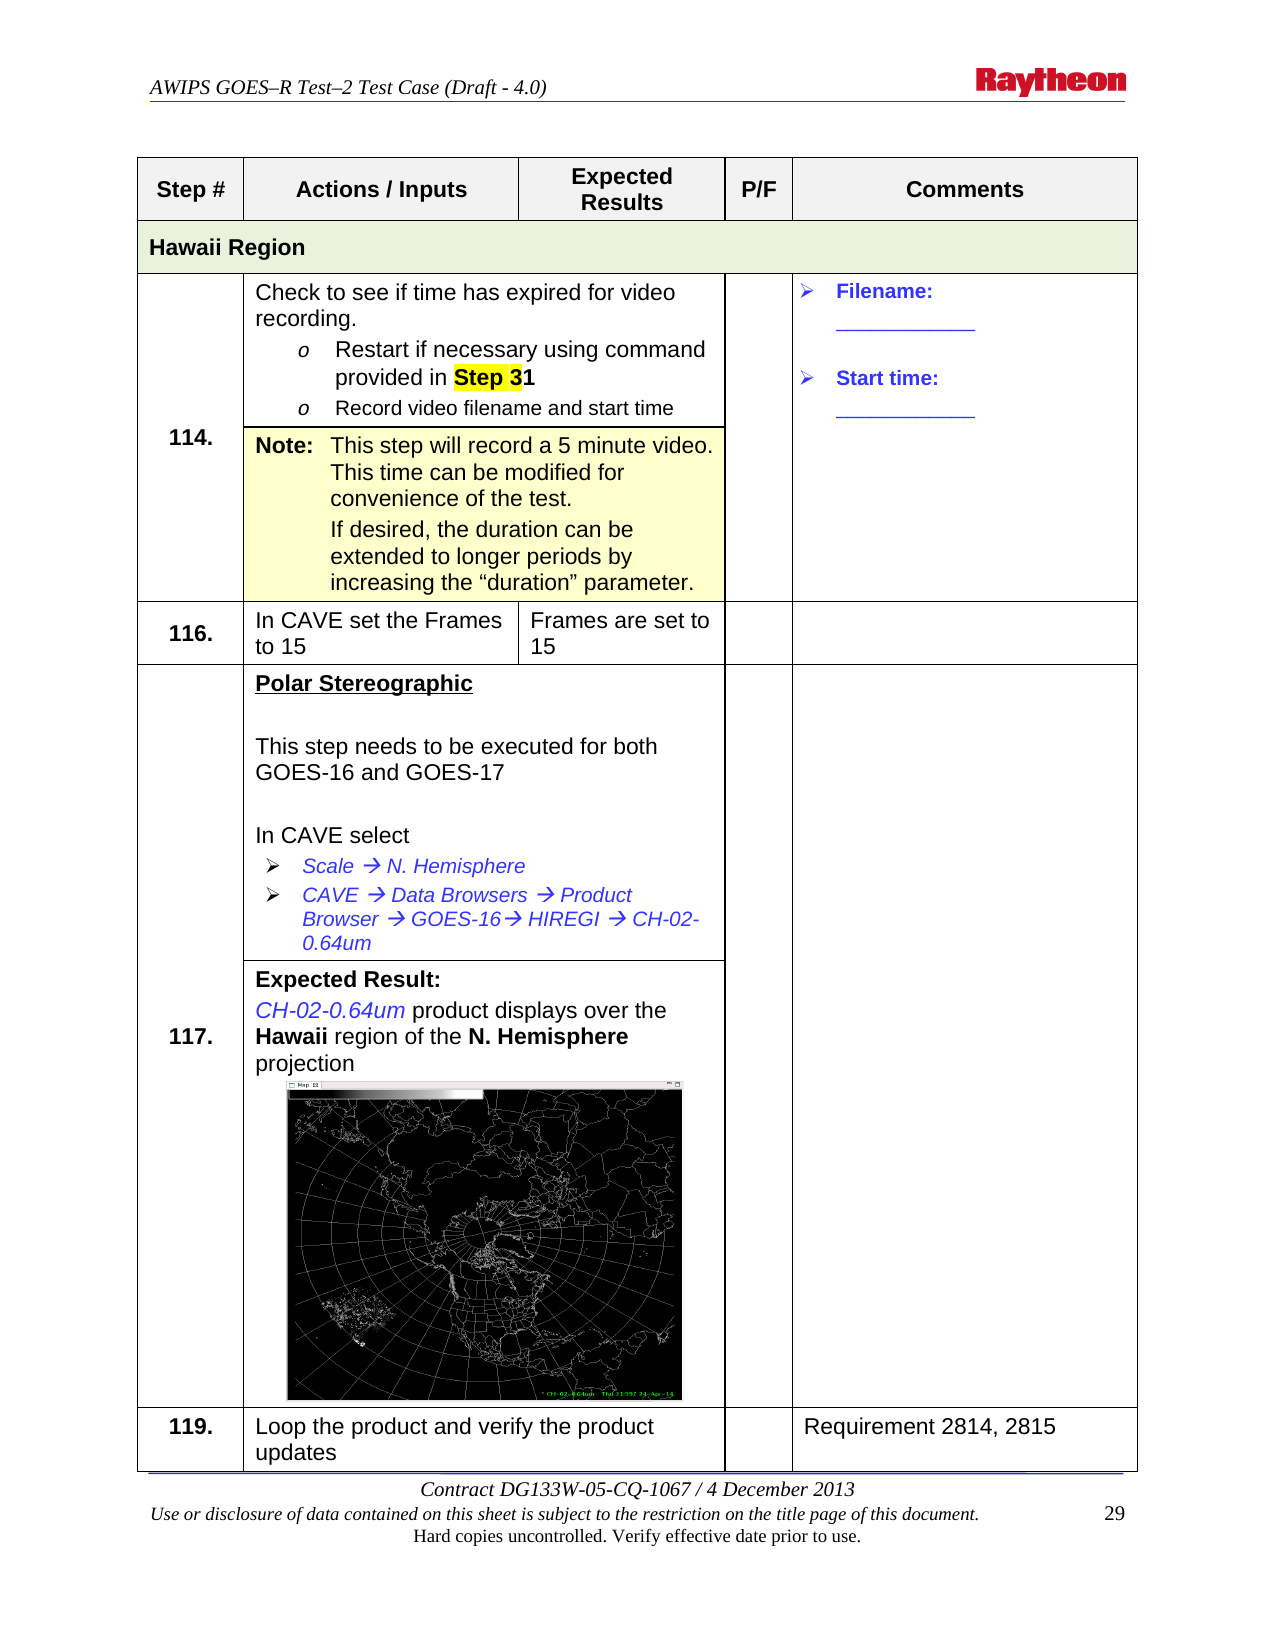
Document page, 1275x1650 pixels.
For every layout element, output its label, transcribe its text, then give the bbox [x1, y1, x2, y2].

table_cell Expected Result: CH-02-0.64um product displays over the Hawaii region of the N. Hemisphere projection [244, 961, 724, 1407]
table_cell [726, 665, 792, 1407]
table_header Expected Results [519, 158, 724, 220]
table_header Actions / Inputs [244, 158, 518, 220]
table_cell [726, 1408, 792, 1471]
table_cell Frames are set to 15 [519, 602, 724, 664]
table_cell [726, 602, 792, 664]
table_header Comments [793, 158, 1137, 220]
table_cell Check to see if time has expired for video recording. Restart if necessary using command provided in Step 19 Record video filename and start time [244, 274, 724, 426]
table_cell Filename: ____________ Start time: ____________ [793, 274, 1137, 601]
table_header Step # [138, 158, 243, 220]
table_cell Polar Stereographic This step needs to be executed for both GOES-16 and GOES-17 In CAVE select Scale N. Hemisphere CAVE Data Browsers Product Browser GOES-16 HIREGI CH-02-0.64um [244, 665, 724, 959]
table_cell [138, 602, 243, 664]
table_cell In CAVE set the Frames to 15 [244, 602, 518, 664]
table_header P/F [726, 158, 792, 220]
table_cell [793, 602, 1137, 664]
table_cell [138, 274, 243, 601]
picture [976, 68, 1127, 97]
table_cell [793, 665, 1137, 1407]
table_cell [138, 1408, 243, 1471]
table_cell Note: This step will record a 5 minute video. This time can be modified for convenience of the test. If desired, the duration can be extended to longer periods by increasing the “duration” parameter. [244, 428, 724, 601]
table_cell Loop the product and verify the product updates [244, 1408, 724, 1471]
table_cell [726, 274, 792, 601]
table_cell Hawaii Region [138, 221, 1137, 273]
table_cell [138, 665, 243, 1407]
table_cell Requirement 2814, 2815 [793, 1408, 1137, 1471]
picture [285, 1081, 684, 1402]
